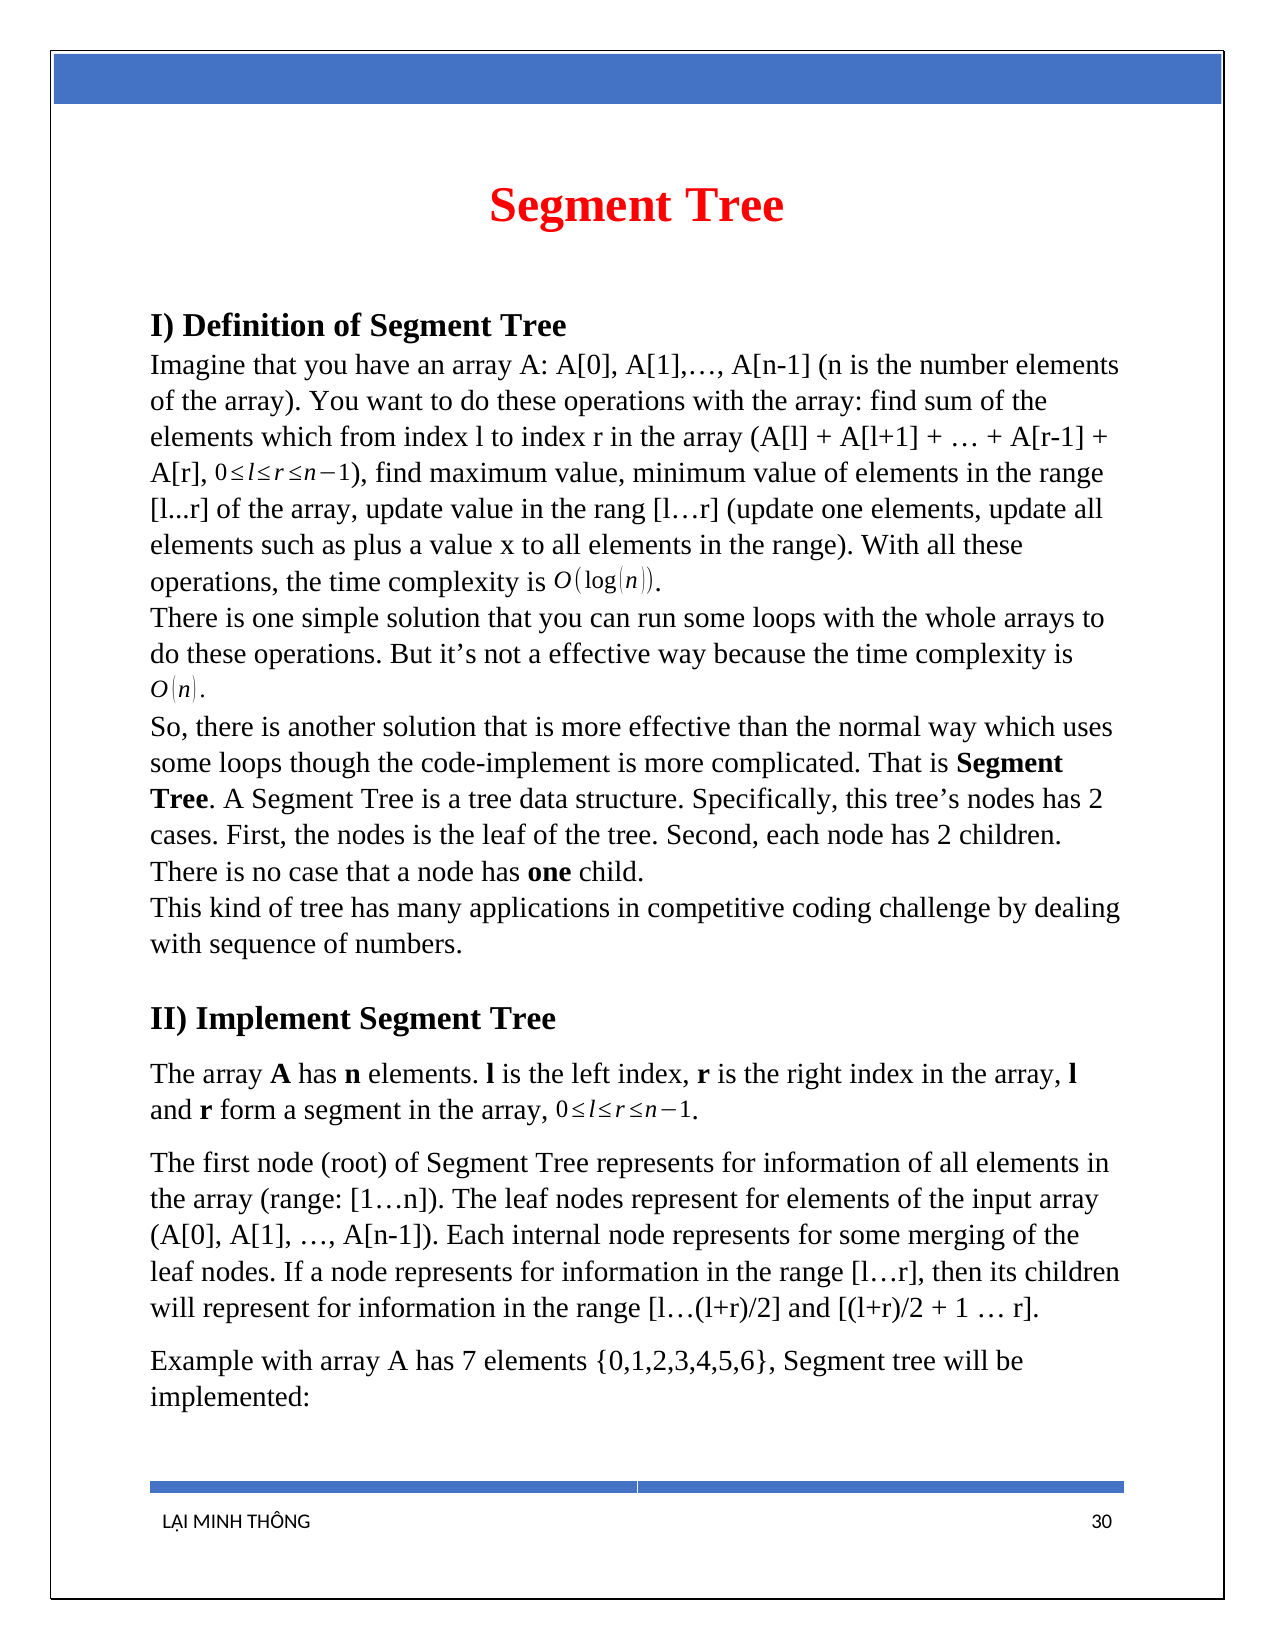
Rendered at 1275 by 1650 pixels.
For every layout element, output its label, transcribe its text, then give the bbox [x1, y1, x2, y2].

list So, there is another solution that is more effective than the normal way which uses some loops though the code-implement is more complicated. That is Segment Tree. A Segment Tree is a tree data structure. Specifically, this tree’s nodes has 2 cases. First, the nodes is the leaf of the tree. Second, each node has 2 children. There is no case that a node has one child. [150, 709, 1124, 887]
list Imagine that you have an array A: A[0], A[1],…, A[n-1] (n is the number elements of the array). You want to do these operations with the array: find sum of the elements which from index l to index r in the array (A[l] + A[l+1] + … + A[r-1] + A[r], ), find maximum value, minimum value of elements in the range [l...r] of the array, update value in the rang [l…r] (update one elements, update all elements such as plus a value x to all elements in the range). With all these operations, the time complexity is . [150, 347, 1124, 597]
text Example with array A has 7 elements {0,1,2,3,4,5,6}, Segment tree will be implemented: [150, 1343, 1124, 1412]
text The array A has n elements. l is the left index, r is the right index in the array, l and r form a segment in the array, . [150, 1056, 1124, 1126]
list This kind of tree has many applications in competitive coding challenge by dealing with sequence of numbers. [150, 890, 1124, 959]
subtitle Segment Tree [150, 175, 1124, 232]
list Implement Segment Tree [150, 998, 1124, 1037]
text The first node (root) of Segment Tree represents for information of all elements in the array (range: [1…n]). The leaf nodes represent for elements of the input array (A[0], A[1], …, A[n-1]). Each internal node represents for some merging of the leaf nodes. If a node represents for information in the range [l…r], then its children will represent for information in the range [l…(l+r)/2] and [(l+r)/2 + 1 … r]. [150, 1145, 1124, 1323]
list Definition of Segment Tree [150, 305, 1124, 344]
list There is one simple solution that you can run some loops with the whole arrays to do these operations. But it’s not a effective way because the time complexity is [150, 600, 1124, 706]
